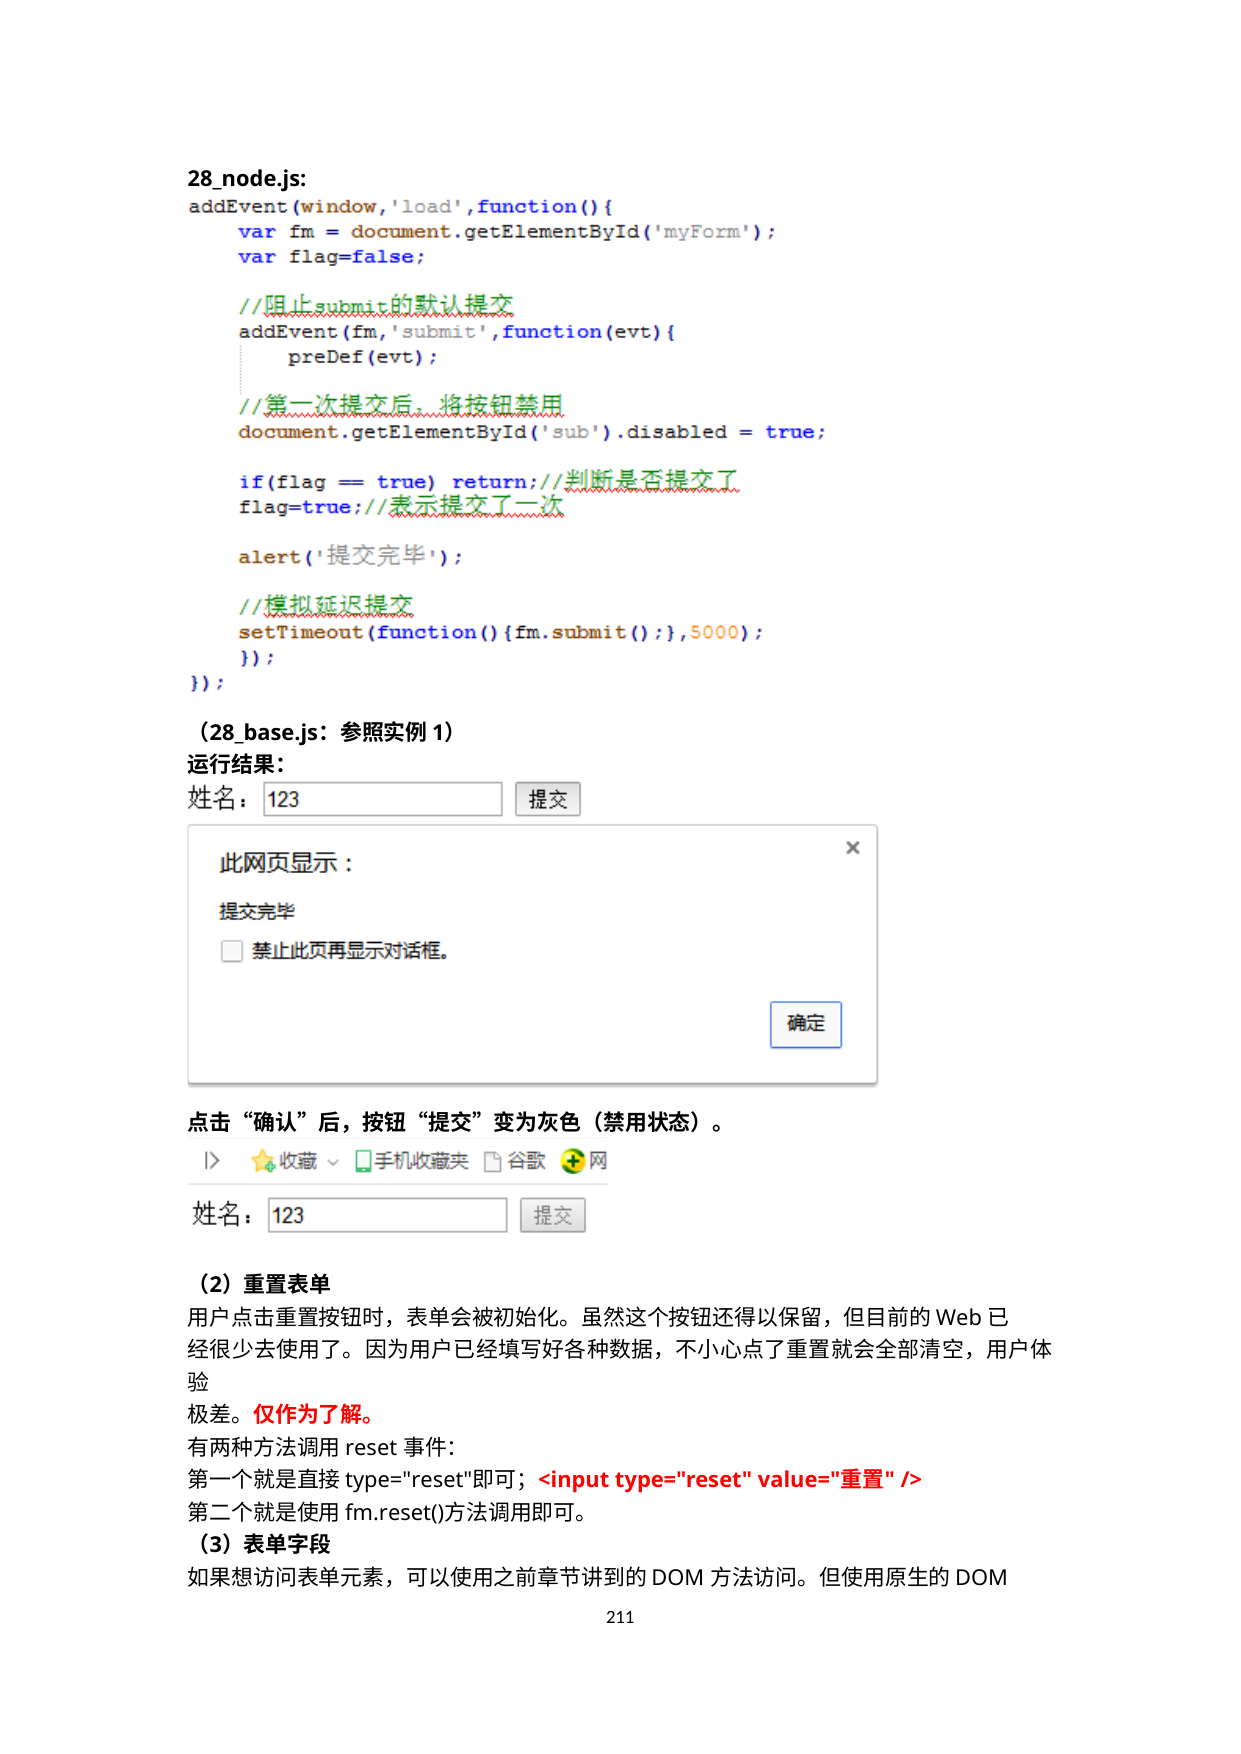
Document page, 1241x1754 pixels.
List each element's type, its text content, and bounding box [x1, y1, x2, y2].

picture [187, 194, 851, 698]
picture [187, 1137, 608, 1244]
text 经很少去使用了。因为用户已经填写好各种数据，不小心点了重置就会全部清空，用户体验 [187, 1332, 1053, 1397]
text （2）重置表单 [187, 1267, 1053, 1299]
text 极差。仅作为了解。 [187, 1397, 1053, 1429]
text 第二个就是使用fm.reset()方法调用即可。 [187, 1494, 1053, 1527]
text 第一个就是直接type="reset"即可；<input type="reset" value="重置" /> [187, 1462, 1053, 1494]
text 运行结果： [187, 747, 1053, 779]
text 有两种方法调用reset 事件： [187, 1429, 1053, 1462]
text 如果想访问表单元素，可以使用之前章节讲到的DOM 方法访问。但使用原生的DOM [187, 1559, 1053, 1592]
text （3）表单字段 [187, 1527, 1053, 1559]
text 用户点击重置按钮时，表单会被初始化。虽然这个按钮还得以保留，但目前的Web 已 [187, 1299, 1053, 1332]
text 点击“确认”后，按钮“提交”变为灰色（禁用状态）。 [187, 1104, 1053, 1137]
text 28_node.js: [187, 162, 1053, 194]
picture [187, 779, 883, 1094]
text （28_base.js：参照实例1） [187, 714, 1053, 747]
